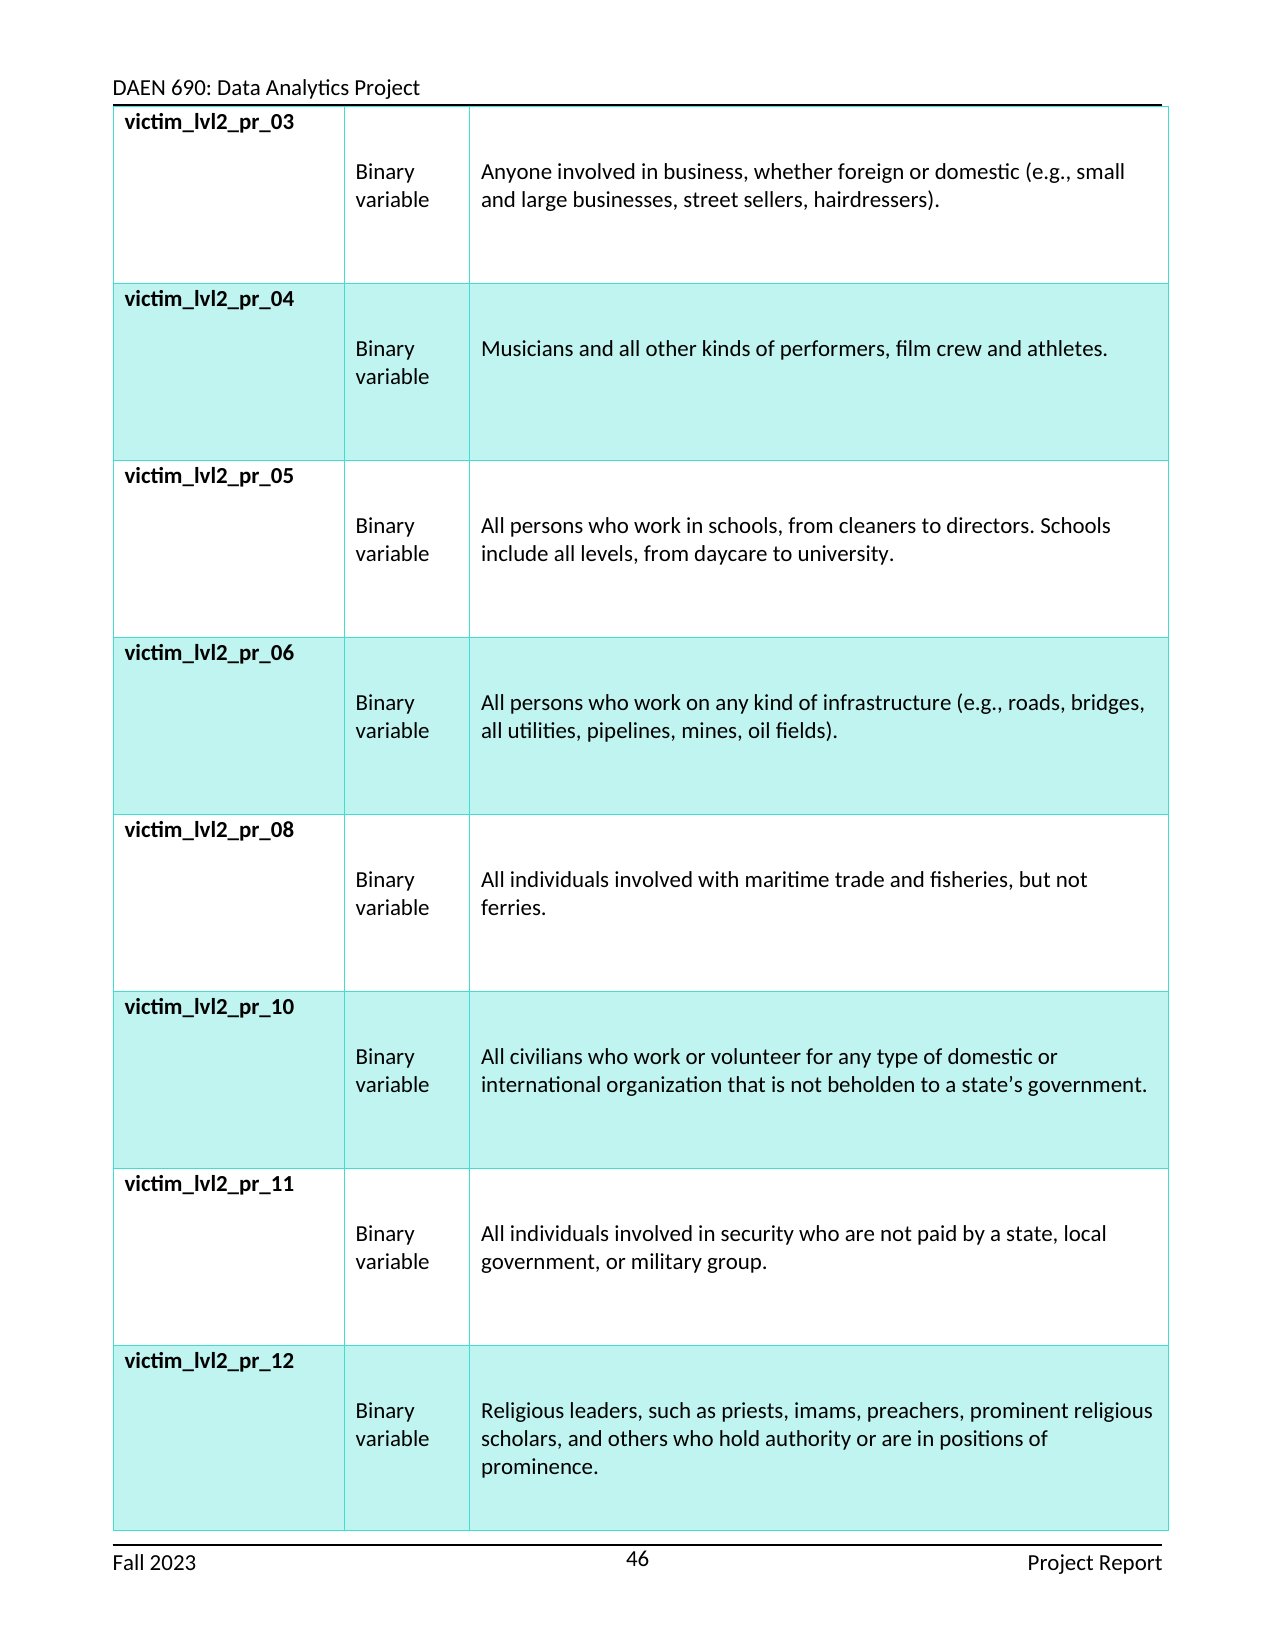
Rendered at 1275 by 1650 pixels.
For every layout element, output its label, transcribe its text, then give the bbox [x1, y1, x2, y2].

table_cell victim_lvl2_pr_10 [114, 992, 344, 1168]
table_cell Binary variable [345, 1169, 469, 1345]
table_cell Binary variable [345, 815, 469, 991]
table_cell Binary variable [345, 284, 469, 460]
table_cell victim_lvl2_pr_05 [114, 461, 344, 637]
table_cell Binary variable [345, 992, 469, 1168]
table_cell victim_lvl2_pr_11 [114, 1169, 344, 1345]
table_cell victim_lvl2_pr_04 [114, 284, 344, 460]
table_cell Binary variable [345, 461, 469, 637]
table_cell Binary variable [345, 638, 469, 814]
table_cell victim_lvl2_pr_08 [114, 815, 344, 991]
table_cell victim_lvl2_pr_03 [114, 107, 344, 283]
table_cell Musicians and all other kinds of performers, film crew and athletes. [470, 284, 1168, 460]
table_cell Religious leaders, such as priests, imams, preachers, prominent religious scholars, and others who hold authority or are in positions of prominence. [470, 1346, 1168, 1530]
table_cell All persons who work in schools, from cleaners to directors. Schools include all levels, from daycare to university. [470, 461, 1168, 637]
table_cell Binary variable [345, 107, 469, 283]
table_cell All individuals involved in security who are not paid by a state, local government, or military group. [470, 1169, 1168, 1345]
table_cell All individuals involved with maritime trade and fisheries, but not ferries. [470, 815, 1168, 991]
table_cell Binary variable [345, 1346, 469, 1530]
table_cell Anyone involved in business, whether foreign or domestic (e.g., small and large businesses, street sellers, hairdressers). [470, 107, 1168, 283]
table_cell victim_lvl2_pr_12 [114, 1346, 344, 1530]
table_cell All civilians who work or volunteer for any type of domestic or international organization that is not beholden to a state’s government. [470, 992, 1168, 1168]
table_cell victim_lvl2_pr_06 [114, 638, 344, 814]
table_cell All persons who work on any kind of infrastructure (e.g., roads, bridges, all utilities, pipelines, mines, oil fields). [470, 638, 1168, 814]
